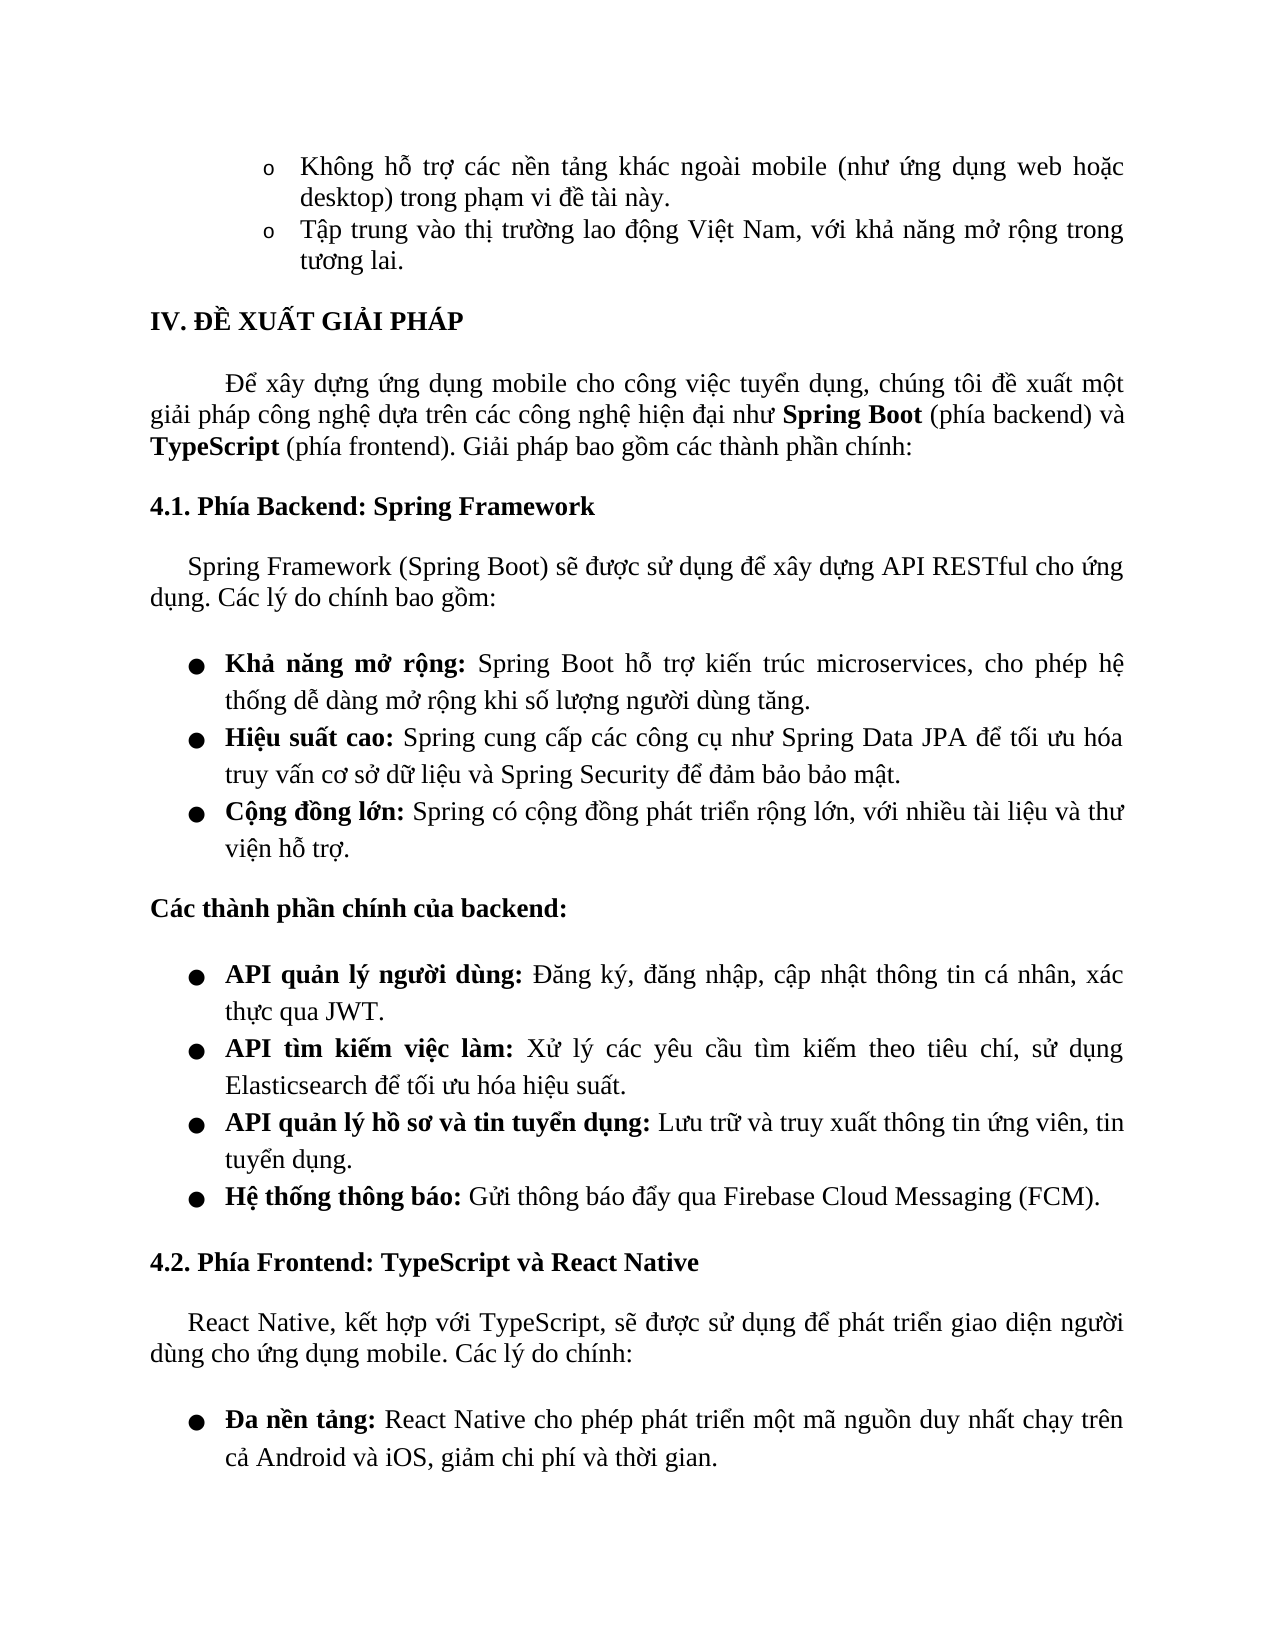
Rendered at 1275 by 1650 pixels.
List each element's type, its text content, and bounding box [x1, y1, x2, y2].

list API quản lý người dùng: Đăng ký, đăng nhập, cập nhật thông tin cá nhân, xác thực qua JWT. [187, 953, 1125, 1027]
list Hệ thống thông báo: Gửi thông báo đẩy qua Firebase Cloud Messaging (FCM). [187, 1174, 1125, 1217]
subtitle 4.2. Phía Frontend: TypeScript và React Native [150, 1246, 1125, 1277]
subtitle 4.1. Phía Backend: Spring Framework [150, 490, 1125, 521]
subtitle IV. ĐỀ XUẤT GIẢI PHÁP [150, 304, 1125, 336]
list Khả năng mở rộng: Spring Boot hỗ trợ kiến trúc microservices, cho phép hệ thống dễ dàng mở rộng khi số lượng người dùng tăng. [187, 642, 1125, 716]
text React Native, kết hợp với TypeScript, sẽ được sử dụng để phát triển giao diện người dùng cho ứng dụng mobile. Các lý do chính: [150, 1306, 1125, 1369]
text Các thành phần chính của backend: [150, 892, 1125, 923]
list Tập trung vào thị trường lao động Việt Nam, với khả năng mở rộng trong tương lai. [262, 213, 1125, 275]
list Không hỗ trợ các nền tảng khác ngoài mobile (như ứng dụng web hoặc desktop) trong phạm vi đề tài này. [262, 150, 1125, 213]
list Hiệu suất cao: Spring cung cấp các công cụ như Spring Data JPA để tối ưu hóa truy vấn cơ sở dữ liệu và Spring Security để đảm bảo bảo mật. [187, 716, 1125, 789]
list API quản lý hồ sơ và tin tuyển dụng: Lưu trữ và truy xuất thông tin ứng viên, tin tuyển dụng. [187, 1100, 1125, 1174]
list Cộng đồng lớn: Spring có cộng đồng phát triển rộng lớn, với nhiều tài liệu và thư viện hỗ trợ. [187, 789, 1125, 863]
list Đa nền tảng: React Native cho phép phát triển một mã nguồn duy nhất chạy trên cả Android và iOS, giảm chi phí và thời gian. [187, 1398, 1125, 1472]
text Spring Framework (Spring Boot) sẽ được sử dụng để xây dựng API RESTful cho ứng dụng. Các lý do chính bao gồm: [150, 550, 1125, 612]
text Để xây dựng ứng dụng mobile cho công việc tuyển dụng, chúng tôi đề xuất một giải pháp công nghệ dựa trên các công nghệ hiện đại như Spring Boot (phía backend) và TypeScript (phía frontend). Giải pháp bao gồm các thành phần chính: [150, 367, 1125, 461]
list API tìm kiếm việc làm: Xử lý các yêu cầu tìm kiếm theo tiêu chí, sử dụng Elasticsearch để tối ưu hóa hiệu suất. [187, 1027, 1125, 1100]
